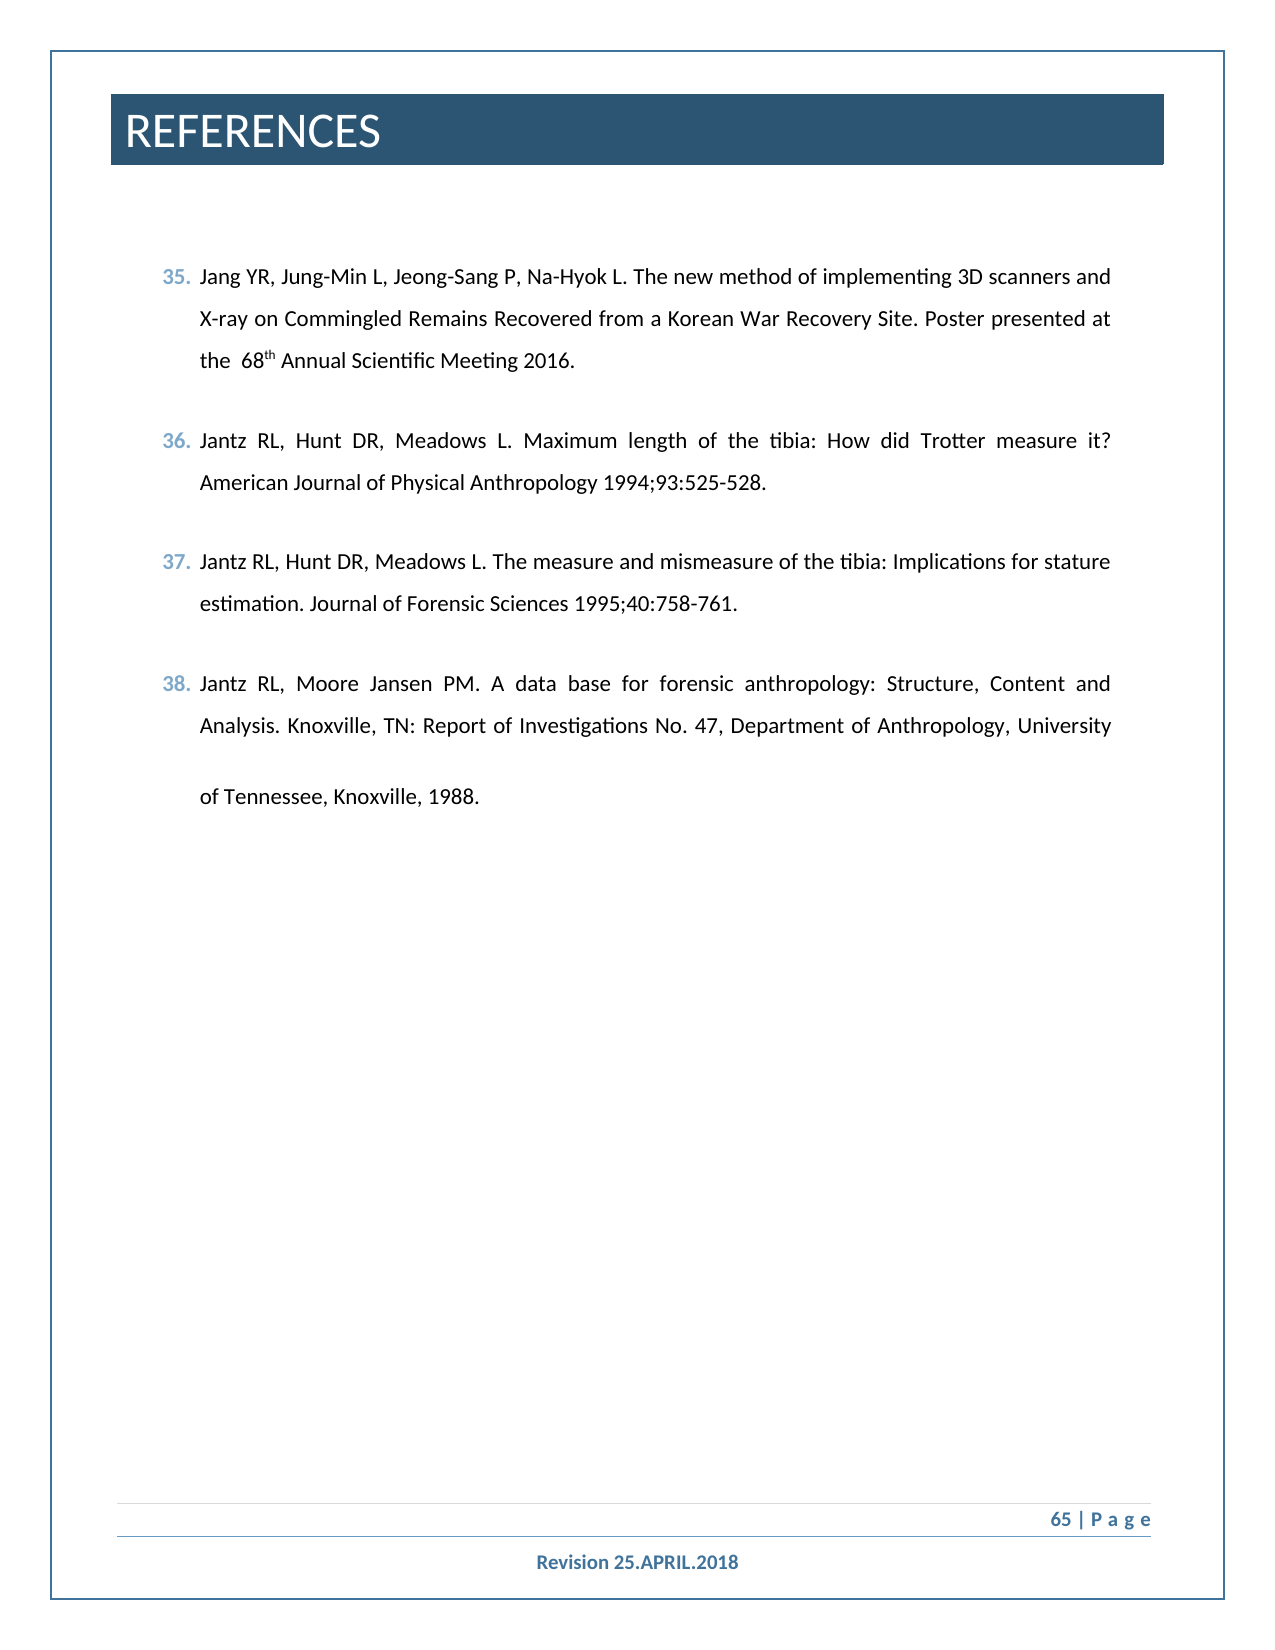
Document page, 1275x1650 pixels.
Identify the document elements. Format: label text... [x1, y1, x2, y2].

list Jantz RL, Hunt DR, Meadows L. Maximum length of the tibia: How did Trotter measure it? American Journal of Physical Anthropology 1994;93:525-528. [162, 426, 1113, 496]
list Jantz RL, Moore Jansen PM. A data base for forensic anthropology: Structure, Content and Analysis. Knoxville, TN: Report of Investigations No. 47, Department of Anthropology, University of Tennessee, Knoxville, 1988. [162, 669, 1113, 815]
list Jang YR, Jung-Min L, Jeong-Sang P, Na-Hyok L. The new method of implementing 3D scanners and X-ray on Commingled Remains Recovered from a Korean War Recovery Site. Poster presented at the 68th Annual Scientific Meeting 2016. [162, 262, 1113, 374]
list Jantz RL, Hunt DR, Meadows L. The measure and mismeasure of the tibia: Implications for stature estimation. Journal of Forensic Sciences 1995;40:758-761. [162, 547, 1113, 617]
